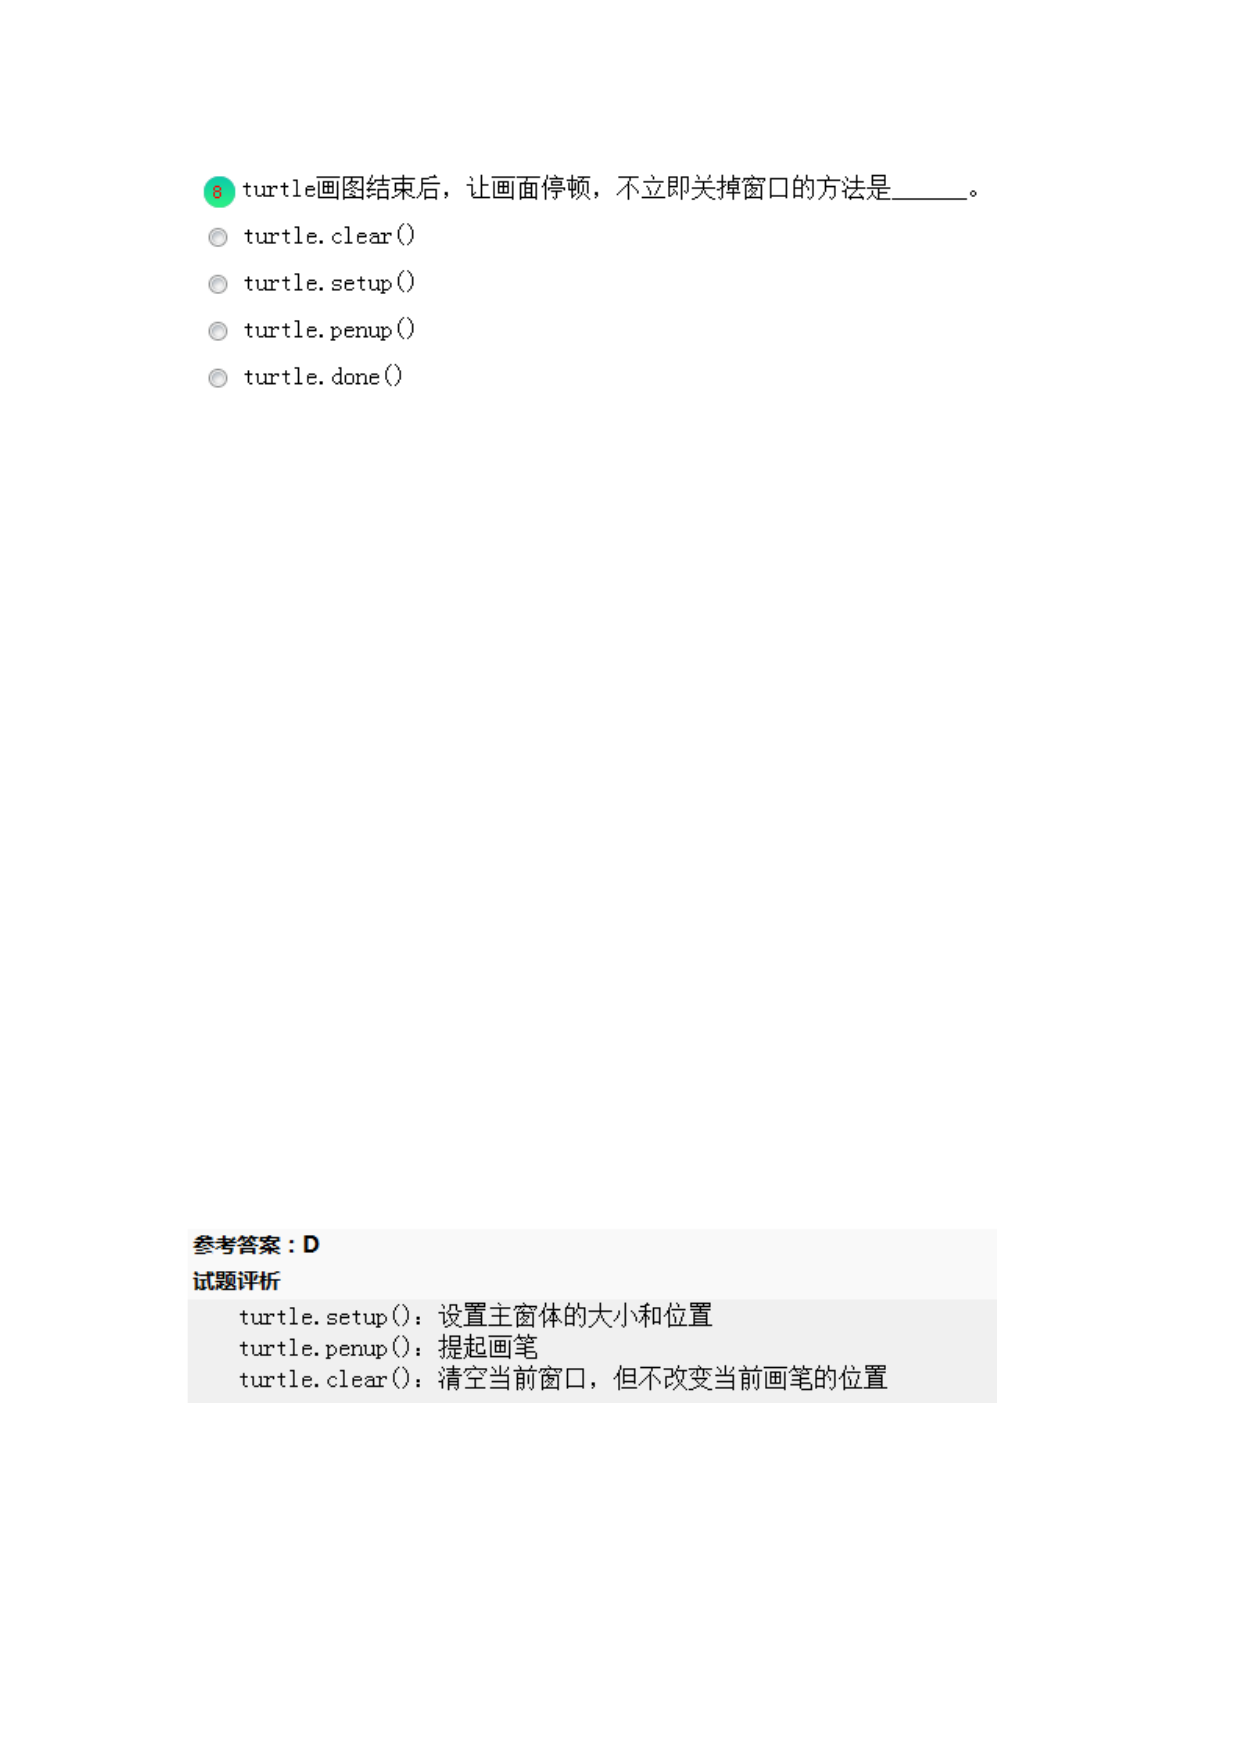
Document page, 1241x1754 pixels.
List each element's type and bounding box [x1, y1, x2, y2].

picture [187, 162, 997, 1403]
